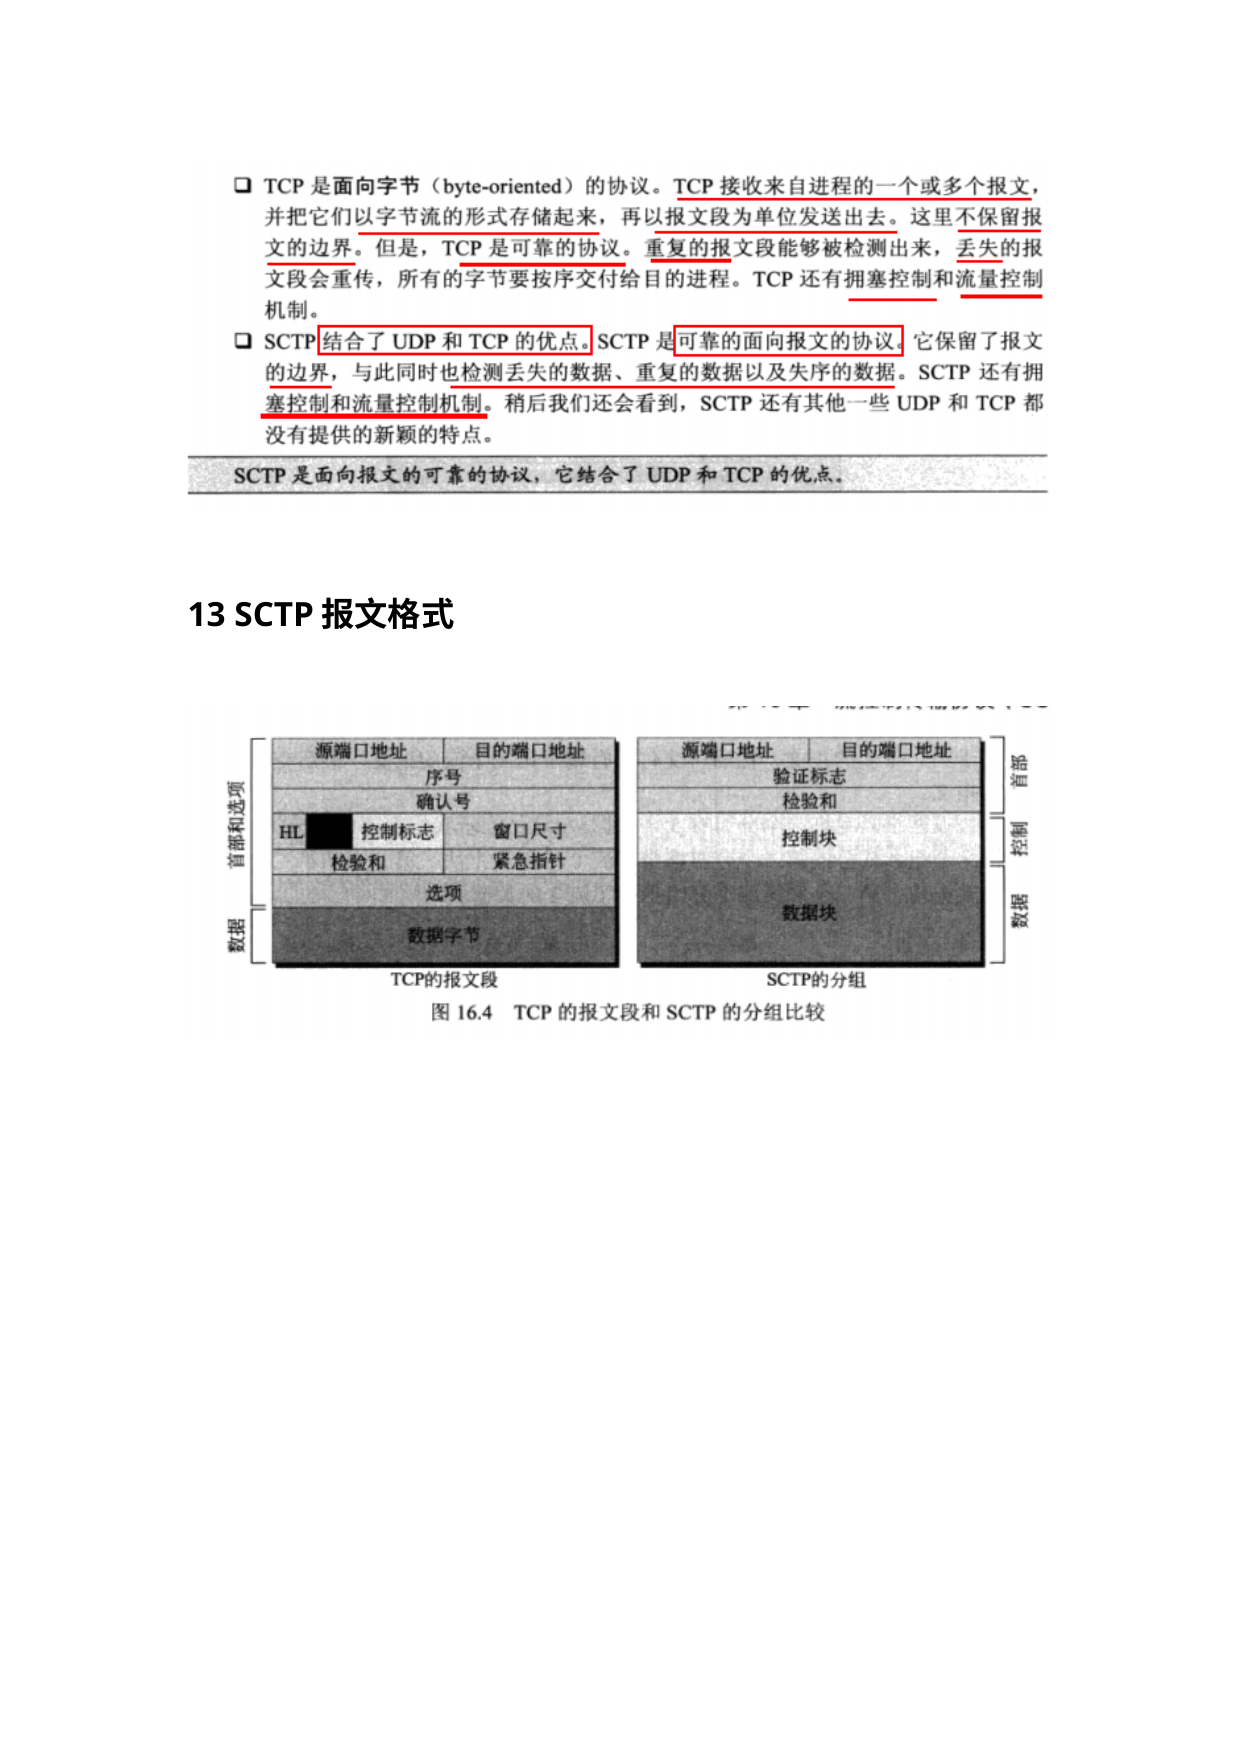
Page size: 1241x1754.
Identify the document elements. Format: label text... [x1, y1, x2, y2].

picture [187, 162, 1053, 509]
picture [187, 706, 1053, 1039]
subtitle 13 SCTP报文格式 [187, 579, 1053, 644]
